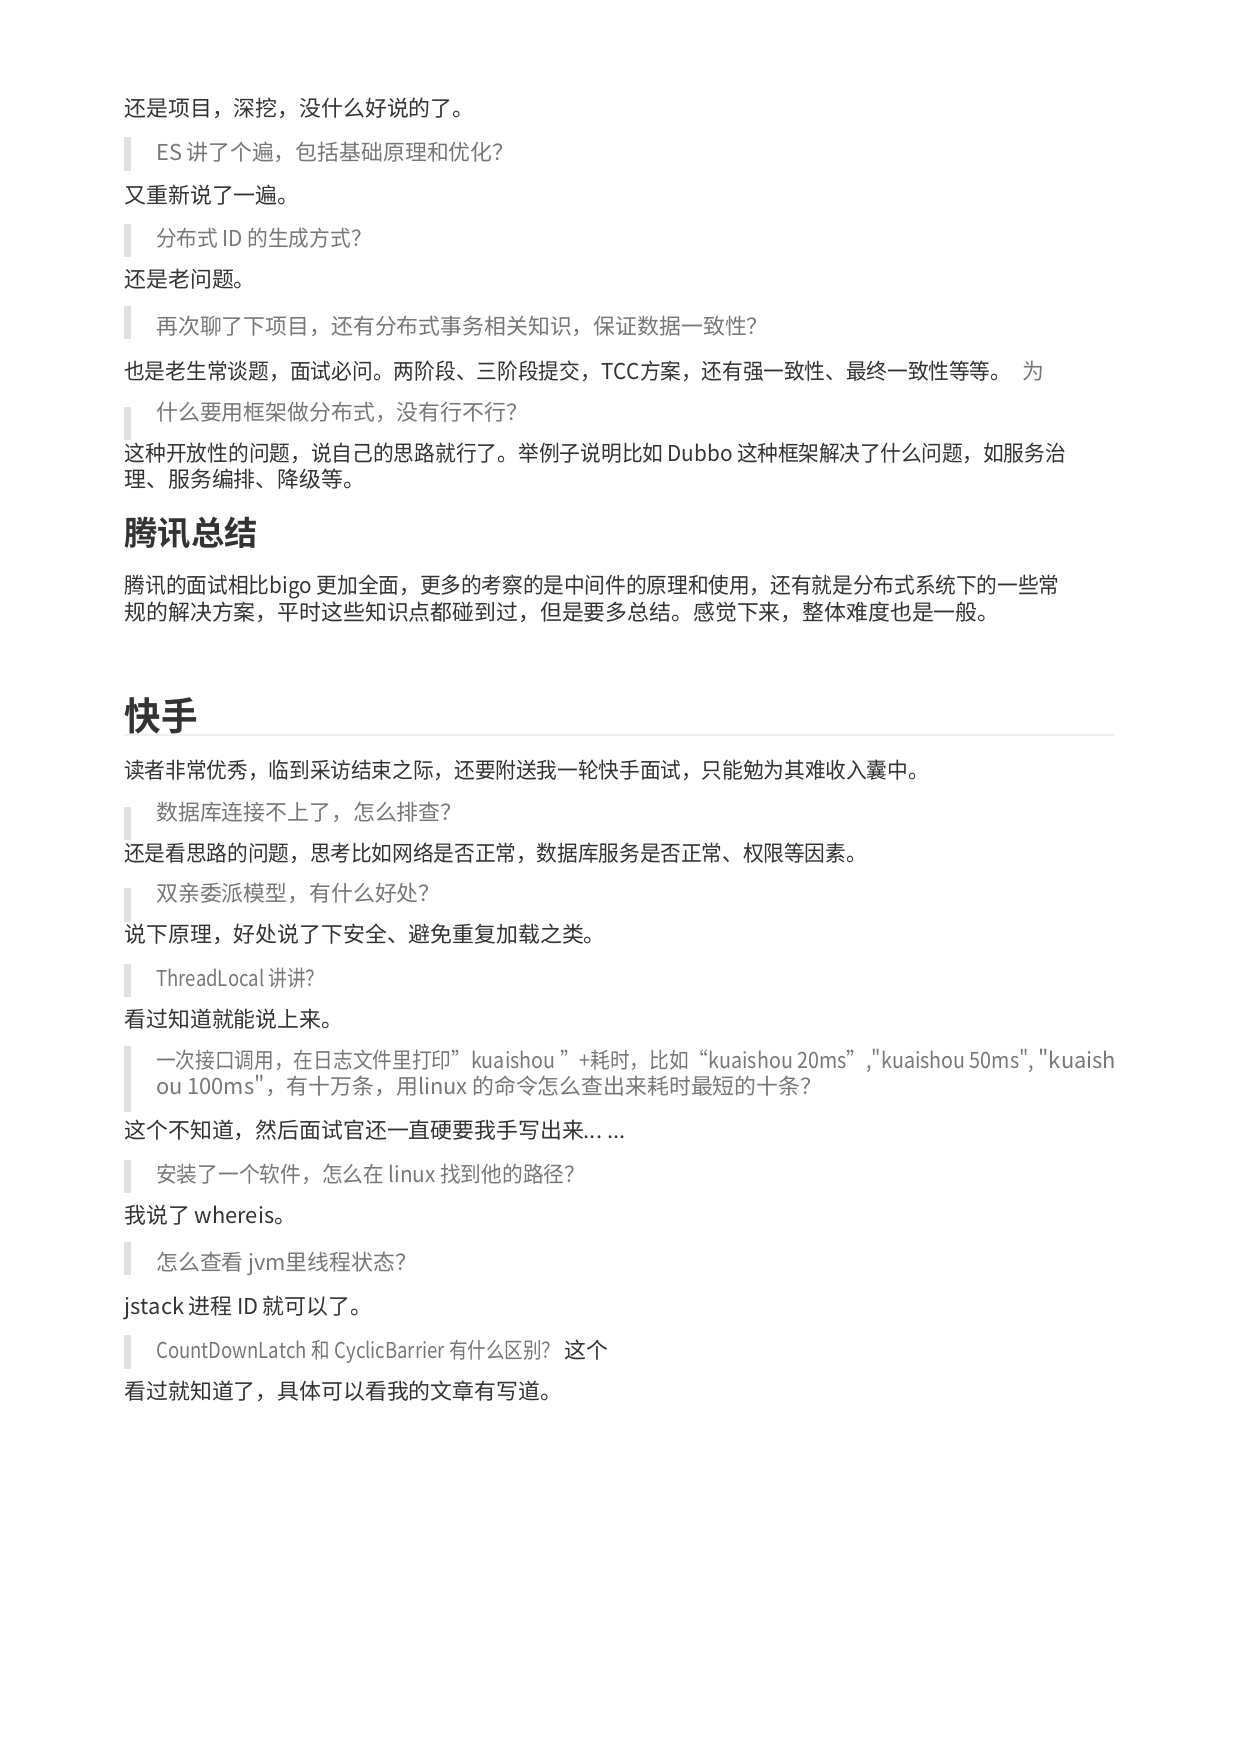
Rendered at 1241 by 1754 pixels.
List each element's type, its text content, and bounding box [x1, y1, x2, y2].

text 也是⽼⽣常谈题，⾯试必问。两阶段、三阶段提交，TCC⽅案，还有强⼀致性、最终⼀致性等等。 为什么要⽤框架做分布式，没有⾏不⾏？ [124, 354, 1054, 426]
text CountDownLatch和CyclicBarrier有什么区别？ 这个看过就知道了，具体可以看我的⽂章有写道。 [124, 1333, 610, 1405]
text ⼜重新说了⼀遍。 [124, 178, 1128, 210]
text 读者⾮常优秀，临到采访结束之际，还要附送我⼀轮快⼿⾯试，只能勉为其难收⼊囊中。 数据库连接不上了，怎么排查？ [124, 753, 971, 826]
text 再次聊了下项⽬，还有分布式事务相关知识，保证数据⼀致性？ [156, 303, 1128, 342]
text 还是看思路的问题，思考⽐如⽹络是否正常，数据库服务是否正常、权限等因素。 双亲委派模型，有什么好处？ [124, 836, 906, 908]
text 这个不知道，然后⾯试官还⼀直硬要我⼿写出来... ... [124, 1113, 1128, 1145]
subtitle 快⼿ [124, 677, 1128, 744]
text 还是项⽬，深挖，没什么好说的了。 [124, 91, 1128, 123]
subtitle 腾讯总结 [124, 506, 1128, 555]
text 说下原理，好处说了下安全、避免重复加载之类。 [124, 917, 1128, 949]
text 这种开放性的问题，说⾃⼰的思路就⾏了。举例⼦说明⽐如Dubbo这种框架解决了什么问题，如服务治 理、服务编排、降级等。 [124, 439, 1105, 493]
text ThreadLocal讲讲？ 看过知道就能说上来。 [124, 961, 346, 1033]
text 腾讯的⾯试相⽐bigo更加全⾯，更多的考察的是中间件的原理和使⽤，还有就是分布式系统下的⼀些常 规的解决⽅案，平时这些知识点都碰到过，但是要多总结。感觉下来，整体难度也是⼀般。 [124, 572, 1102, 626]
text jstack进程ID就可以了。 [124, 1289, 1128, 1321]
text 安装了⼀个软件，怎么在linux找到他的路径？ 我说了whereis。 [124, 1157, 596, 1229]
text 分布式ID的⽣成⽅式？ 还是⽼问题。 [124, 221, 374, 294]
text 怎么查看jvm⾥线程状态？ [156, 1239, 1128, 1278]
text ⼀次接⼝调⽤，在⽇志⽂件⾥打印”kuaishou ”+耗时，⽐如“kuaishou 20ms”,"kuaishou 50ms", "kuaishou 100ms"，有⼗万条，⽤linux的命令怎么查出来耗时最短的⼗条？ [156, 1047, 1128, 1101]
text ES讲了个遍，包括基础原理和优化？ [156, 134, 1128, 166]
